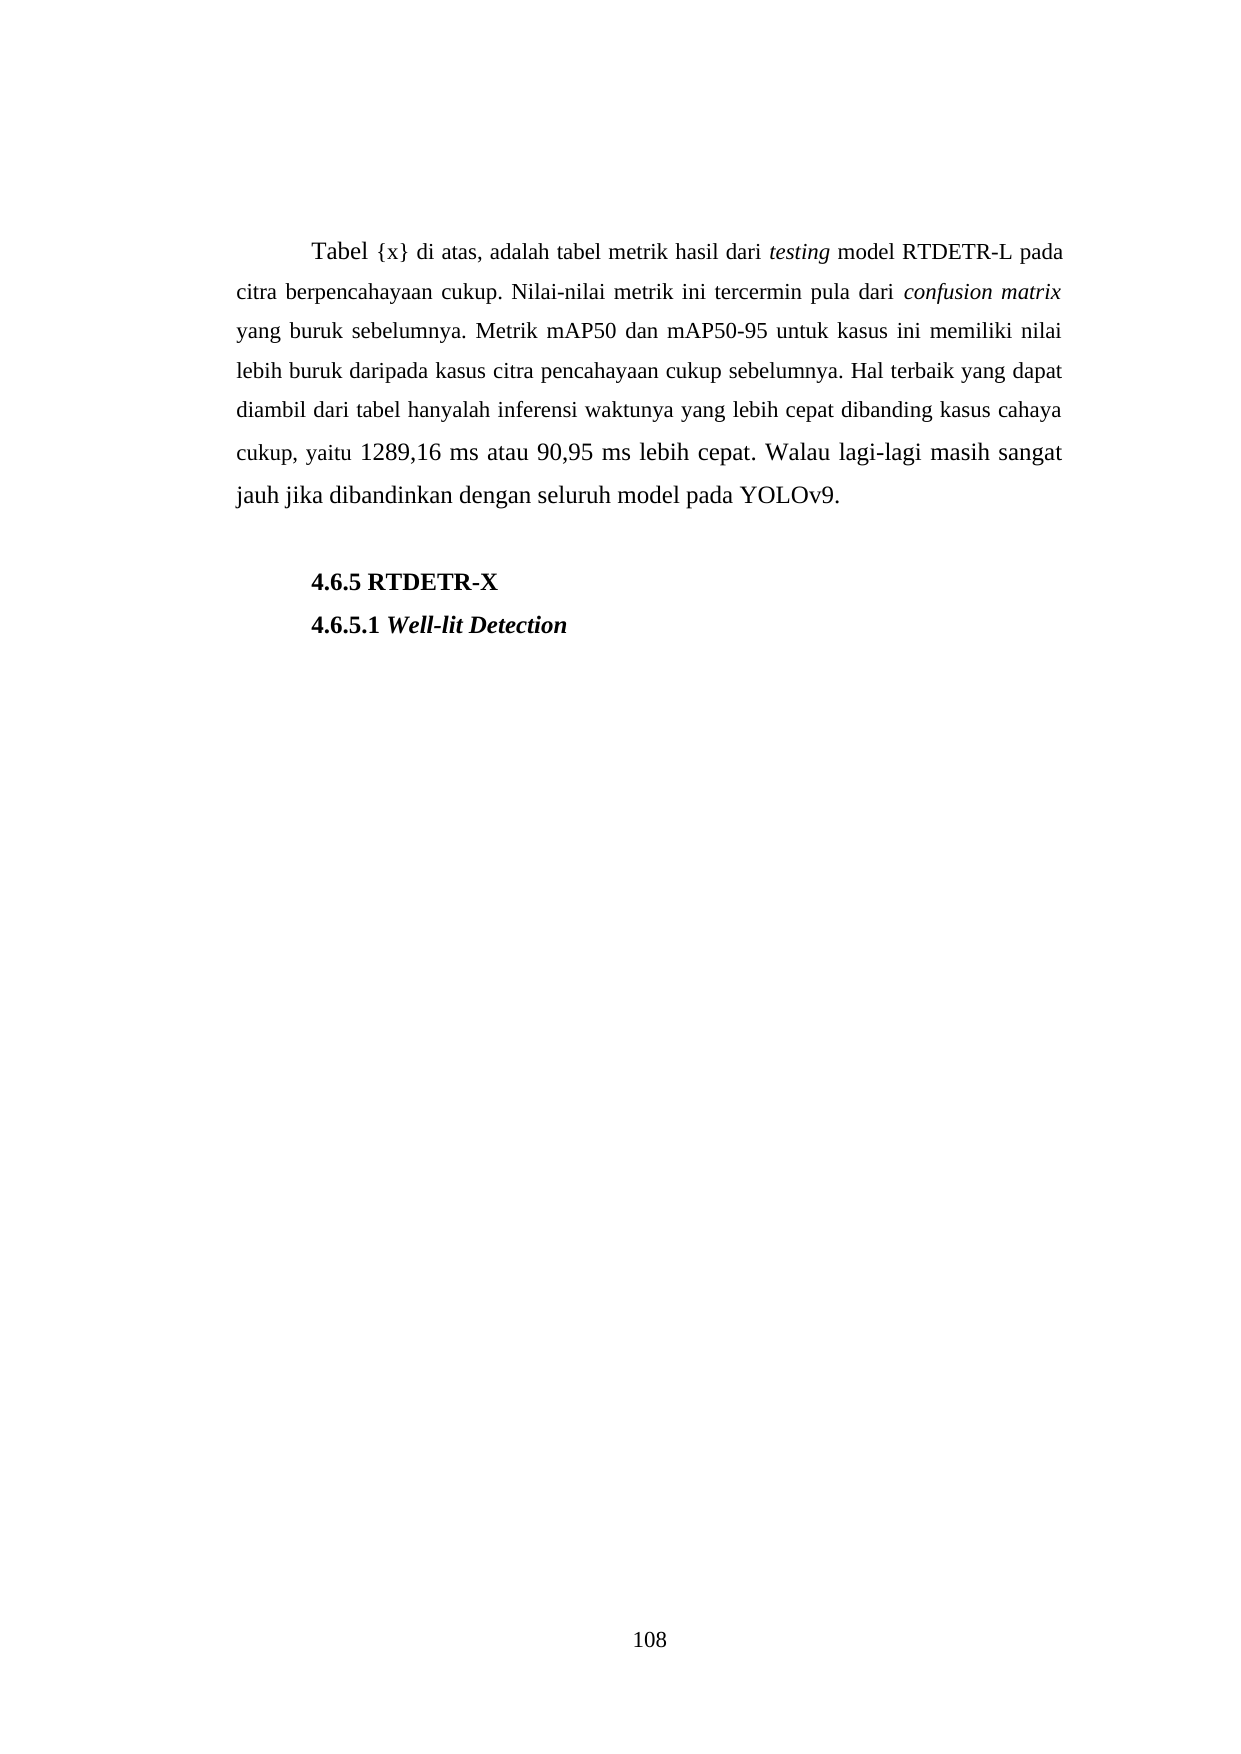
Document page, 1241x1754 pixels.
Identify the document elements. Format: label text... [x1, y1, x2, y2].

text Tabel {x} di atas, adalah tabel metrik hasil dari testing model RTDETR-L pada citra berpencahayaan cukup. Nilai-nilai metrik ini tercermin pula dari confusion matrix yang buruk sebelumnya. Metrik mAP50 dan mAP50-95 untuk kasus ini memiliki nilai lebih buruk daripada kasus citra pencahayaan cukup sebelumnya. Hal terbaik yang dapat diambil dari tabel hanyalah inferensi waktunya yang lebih cepat dibanding kasus cahaya cukup, yaitu 1289,16 ms atau 90,95 ms lebih cepat. Walau lagi-lagi masih sangat jauh jika dibandinkan dengan seluruh model pada YOLOv9. [236, 236, 1063, 509]
text 4.6.5 RTDETR-X [311, 567, 1063, 595]
text 4.6.5.1 Well-lit Detection [311, 610, 1063, 638]
